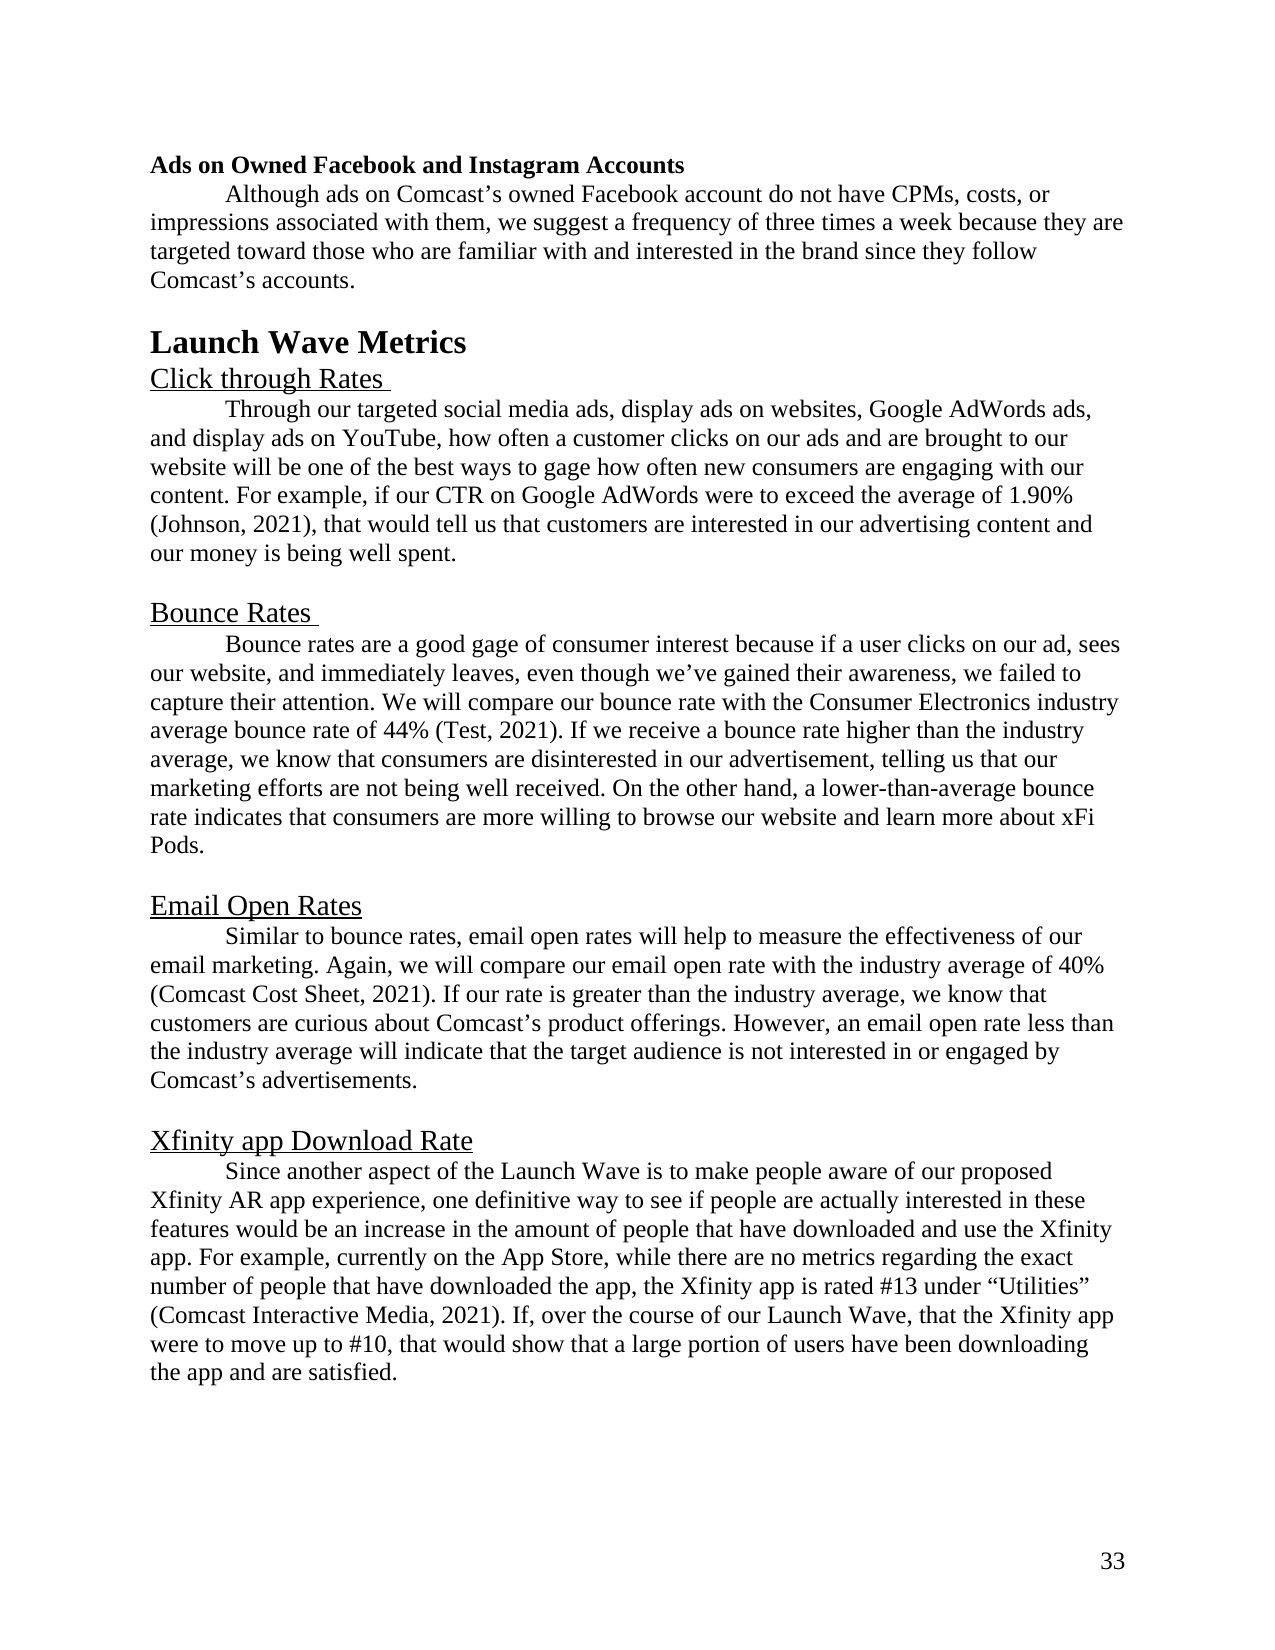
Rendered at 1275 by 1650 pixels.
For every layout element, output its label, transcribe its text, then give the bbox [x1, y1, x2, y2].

text Although ads on Comcast’s owned Facebook account do not have CPMs, costs, or impressions associated with them, we suggest a frequency of three times a week because they are targeted toward those who are familiar with and interested in the brand since they follow Comcast’s accounts. [150, 179, 1125, 294]
text Since another aspect of the Launch Wave is to make people aware of our proposed Xfinity AR app experience, one definitive way to see if people are actually interested in these features would be an increase in the amount of people that have downloaded and use the Xfinity app. For example, currently on the App Store, while there are no metrics regarding the exact number of people that have downloaded the app, the Xfinity app is rated #13 under “Utilities” (Comcast Interactive Media, 2021). If, over the course of our Launch Wave, that the Xfinity app were to move up to #10, that would show that a large portion of users have been downloading the app and are satisfied. [150, 1156, 1125, 1386]
text Through our targeted social media ads, display ads on websites, Google AdWords ads, and display ads on YouTube, how often a customer clicks on our ads and are brought to our website will be one of the best ways to gage how often new consumers are engaging with our content. For example, if our CTR on Google AdWords were to exceed the average of 1.90% (Johnson, 2021), that would tell us that customers are interested in our advertising content and our money is being well spent. [150, 394, 1125, 567]
subtitle Xfinity app Download Rate [150, 1123, 1125, 1156]
text Similar to bounce rates, email open rates will help to measure the effectiveness of our email marketing. Again, we will compare our email open rate with the industry average of 40% (Comcast Cost Sheet, 2021). If our rate is greater than the industry average, we know that customers are curious about Comcast’s product offerings. However, an email open rate less than the industry average will indicate that the target audience is not interested in or engaged by Comcast’s advertisements. [150, 921, 1125, 1094]
subtitle Click through Rates [150, 361, 1125, 394]
text Bounce rates are a good gage of consumer interest because if a user clicks on our ad, sees our website, and immediately leaves, even though we’ve gained their awareness, we failed to capture their attention. We will compare our bounce rate with the Consumer Electronics industry average bounce rate of 44% (Test, 2021). If we receive a bounce rate higher than the industry average, we know that consumers are disinterested in our advertisement, telling us that our marketing efforts are not being well received. On the other hand, a lower-than-average bounce rate indicates that consumers are more willing to browse our website and learn more about xFi Pods. [150, 629, 1125, 859]
subtitle Email Open Rates [150, 888, 1125, 921]
subtitle Launch Wave Metrics [150, 322, 1125, 361]
subtitle Bounce Rates [150, 596, 1125, 629]
subtitle Ads on Owned Facebook and Instagram Accounts [150, 150, 1125, 179]
